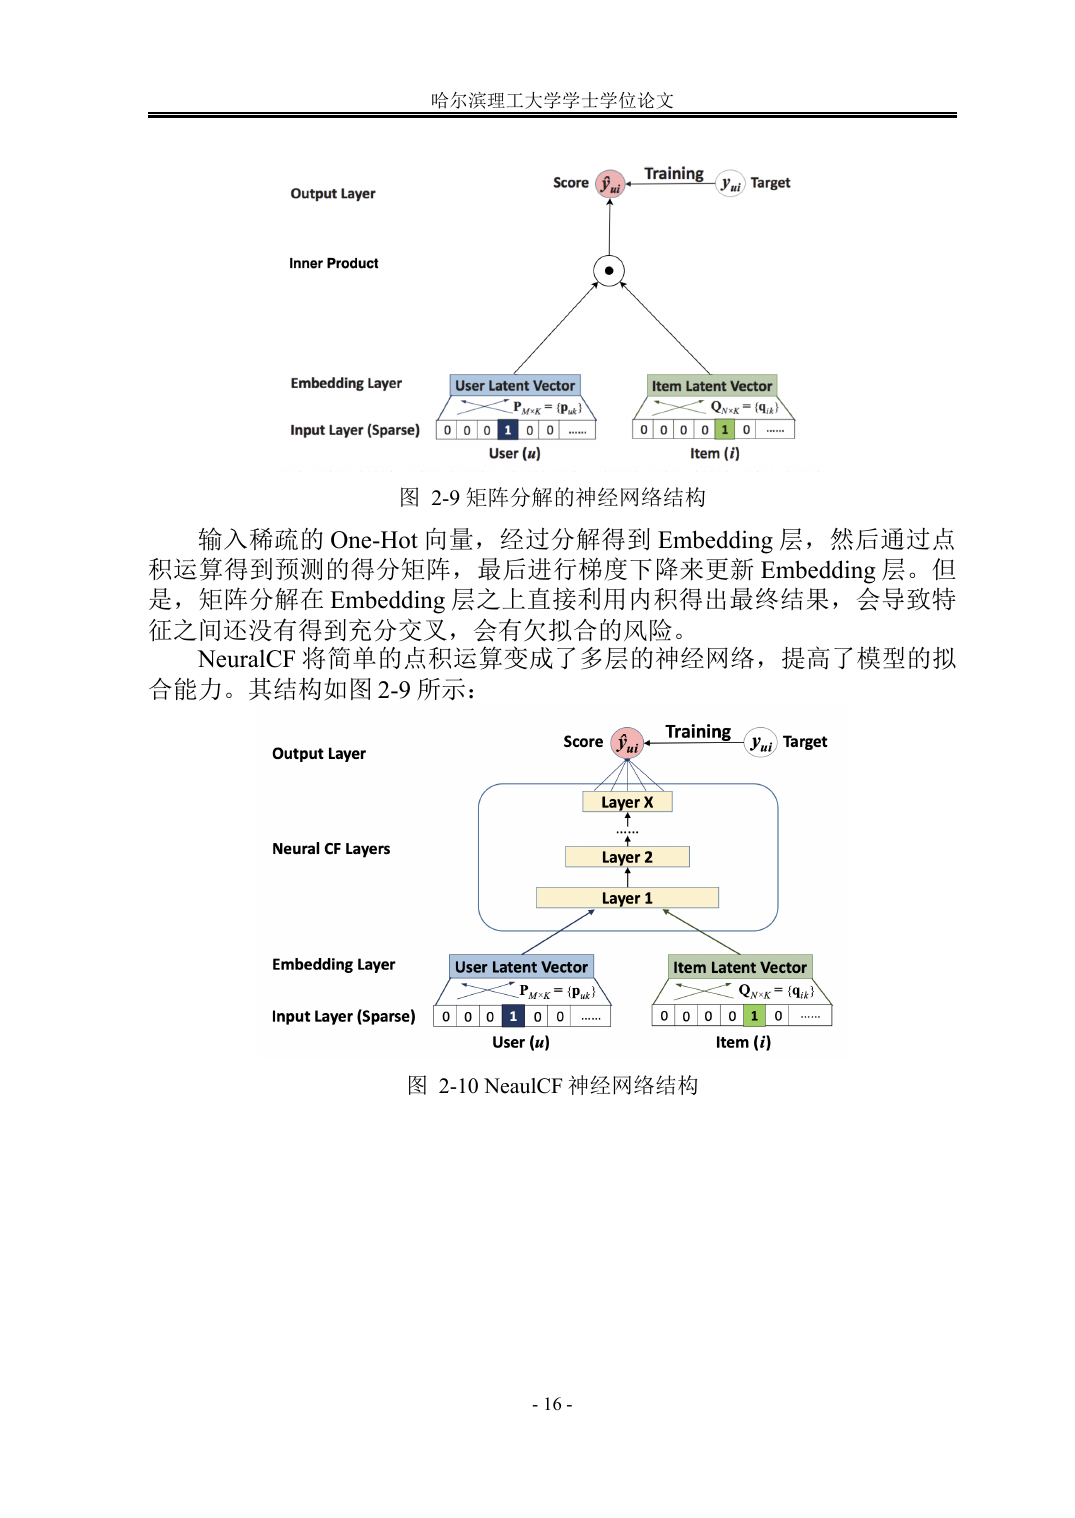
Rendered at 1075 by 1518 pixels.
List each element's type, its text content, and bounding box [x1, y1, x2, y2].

text NeuralCF将简单的点积运算变成了多层的神经网络，提高了模型的拟合能力。其结构如图2-9所示： [148, 643, 957, 704]
text 输入稀疏的One-Hot向量，经过分解得到Embedding层，然后通过点积运算得到预测的得分矩阵，最后进行梯度下降来更新Embedding层。但是，矩阵分解在Embedding层之上直接利用内积得出最终结果，会导致特征之间还没有得到充分交叉，会有欠拟合的风险。 [148, 523, 957, 643]
picture [257, 703, 848, 1059]
picture [278, 147, 826, 472]
